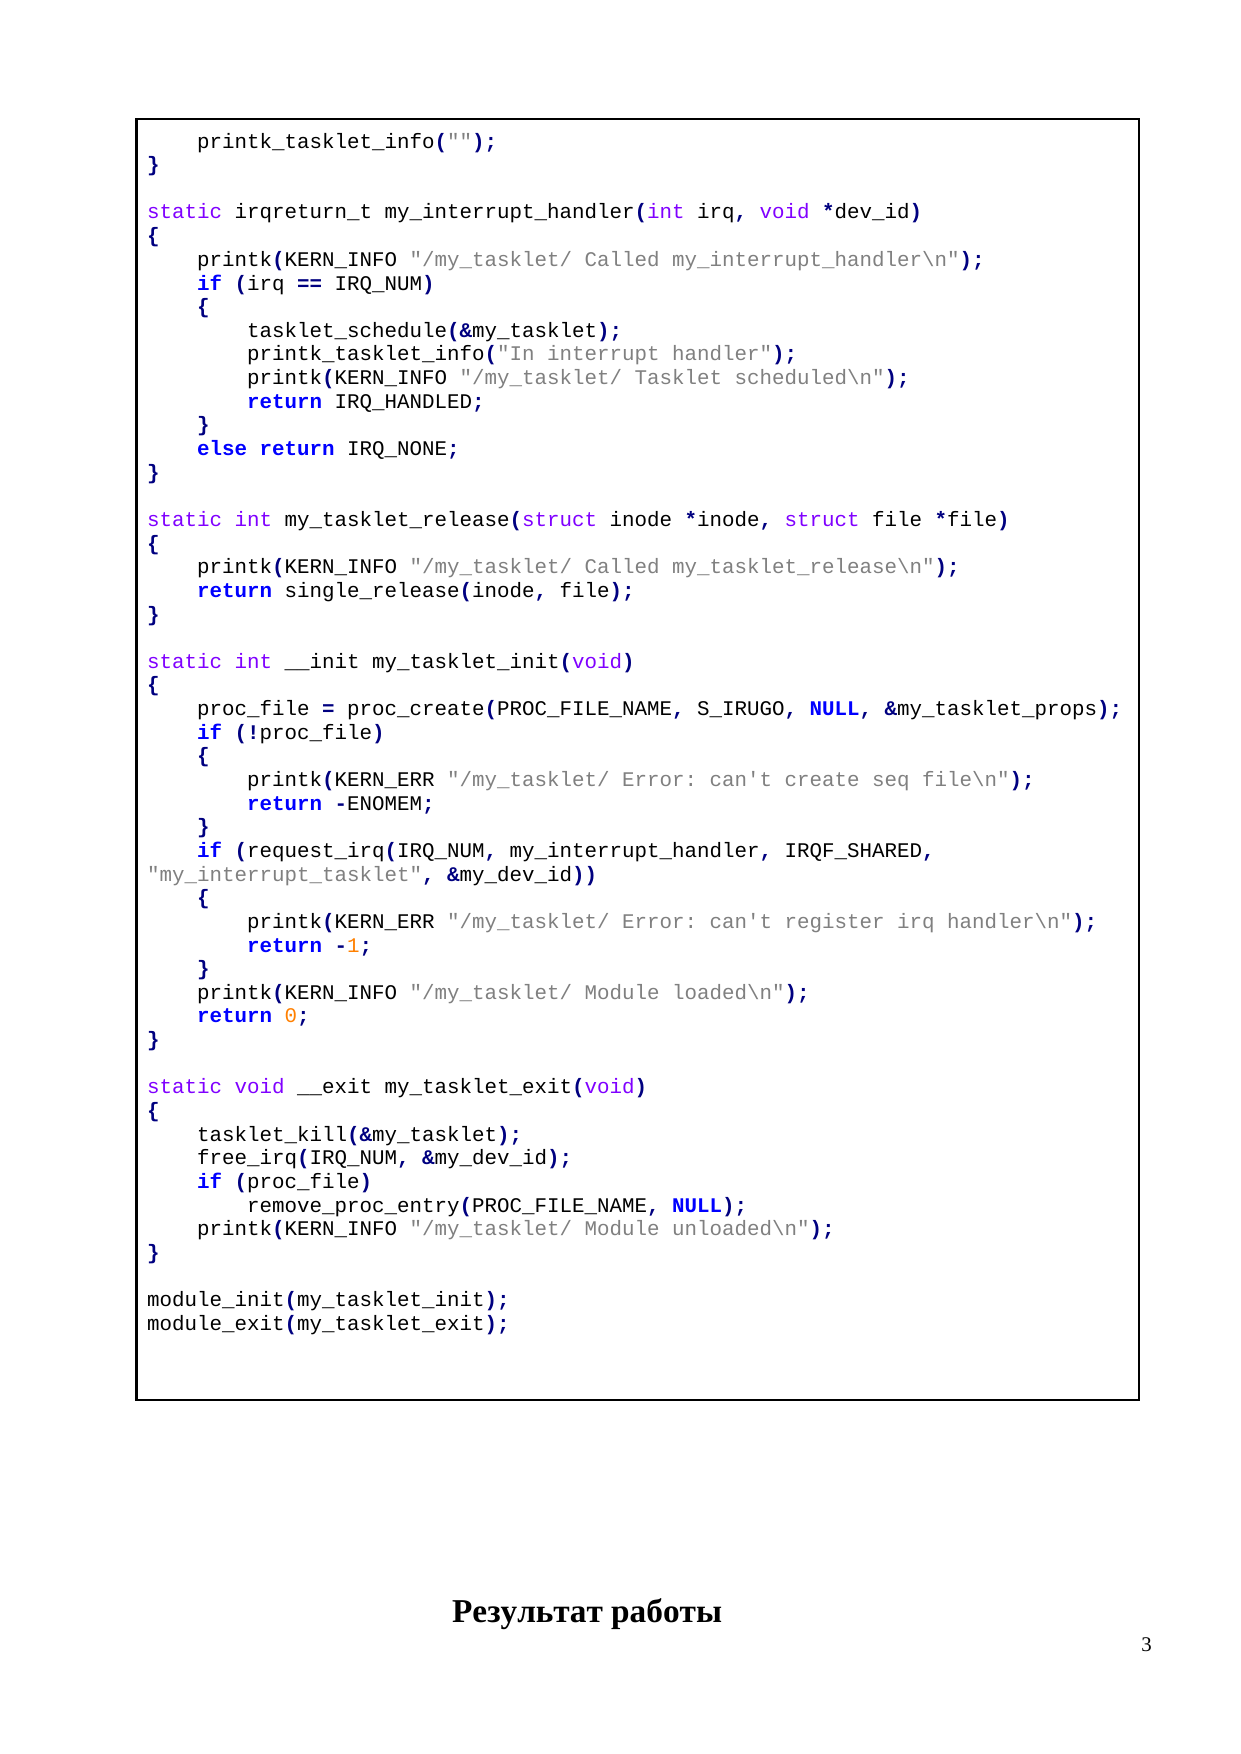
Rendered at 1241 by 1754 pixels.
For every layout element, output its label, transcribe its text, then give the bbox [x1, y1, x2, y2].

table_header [138, 120, 1138, 1399]
text Результат работы [148, 1592, 1152, 1630]
